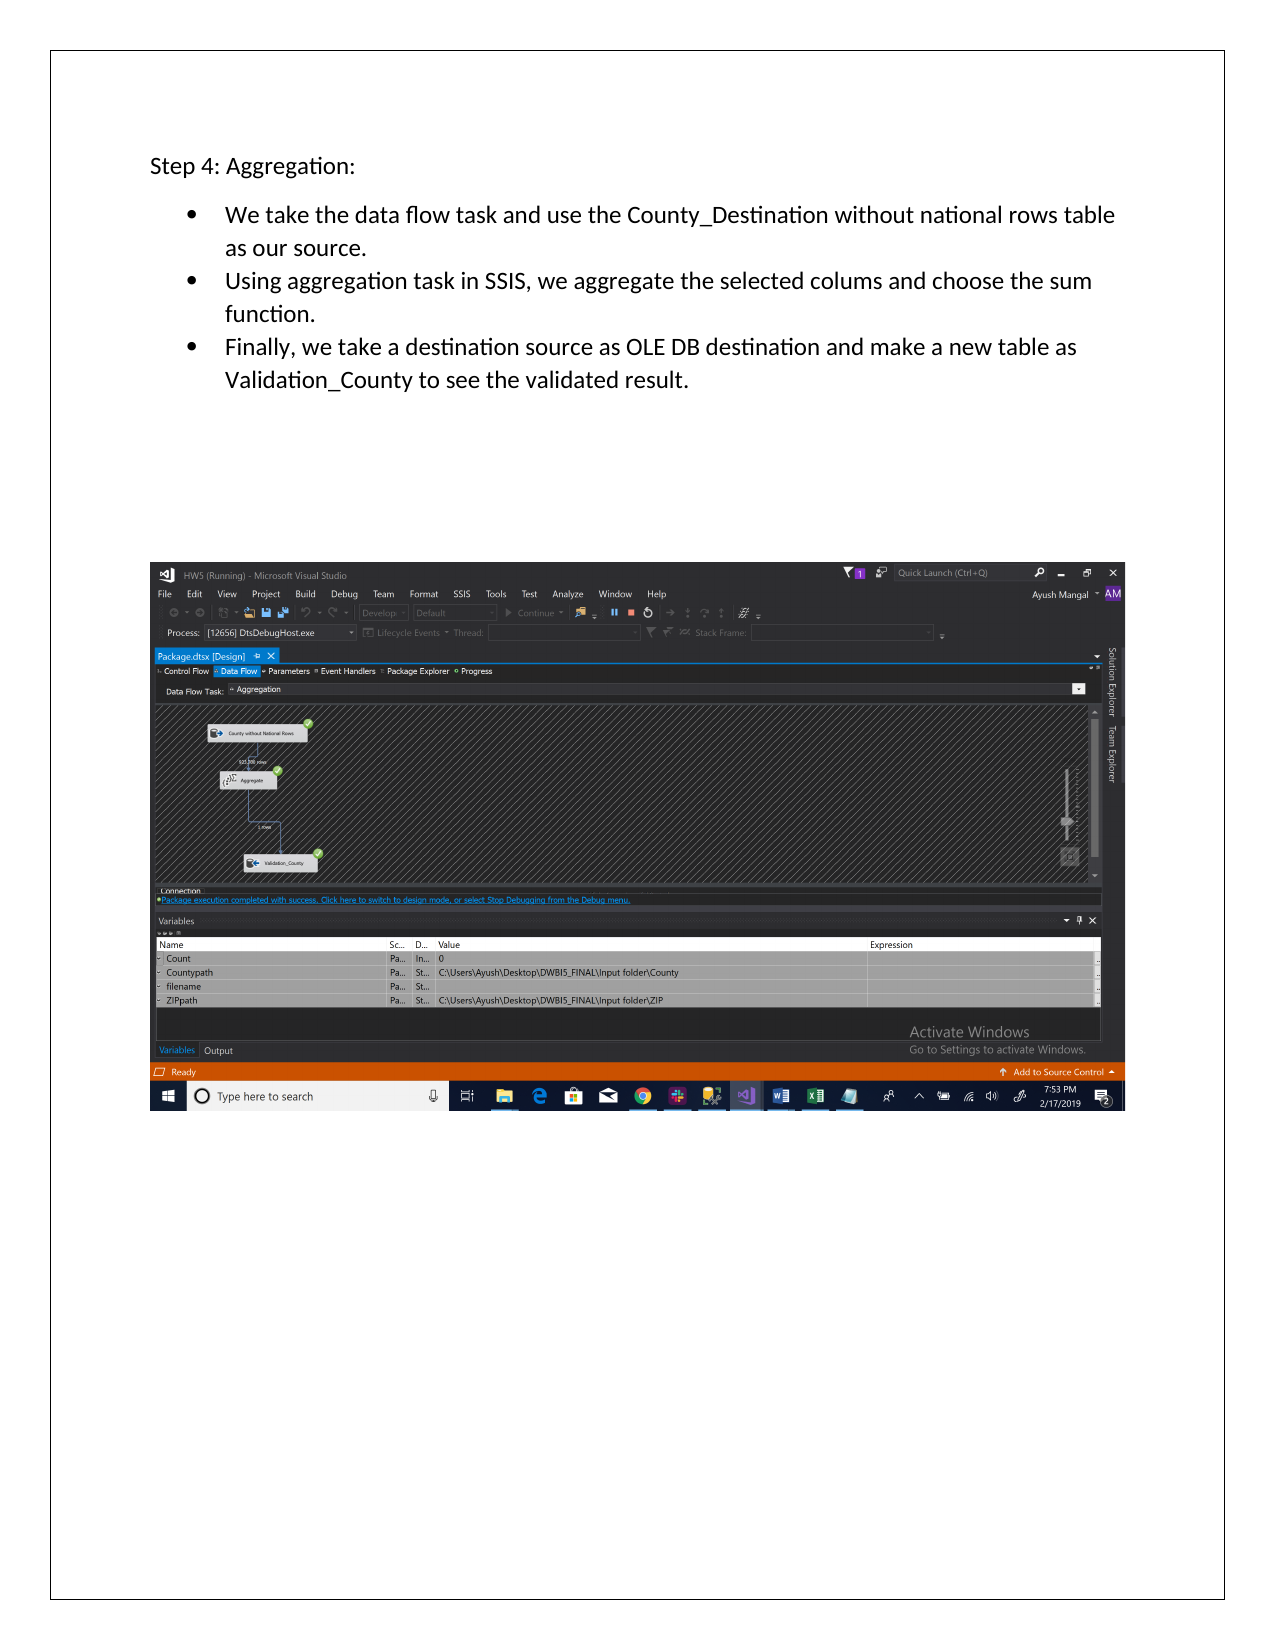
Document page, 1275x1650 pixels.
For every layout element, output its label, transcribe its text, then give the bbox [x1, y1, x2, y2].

list We take the data flow task and use the County_Destination without national rows table as our source. [187, 199, 1125, 263]
picture [150, 562, 1125, 1111]
text Step 4: Aggregation: [150, 150, 1125, 181]
list Finally, we take a destination source as OLE DB destination and make a new table as Validation_County to see the validated result. [187, 331, 1125, 395]
list Using aggregation task in SSIS, we aggregate the selected colums and choose the sum function. [187, 265, 1125, 329]
